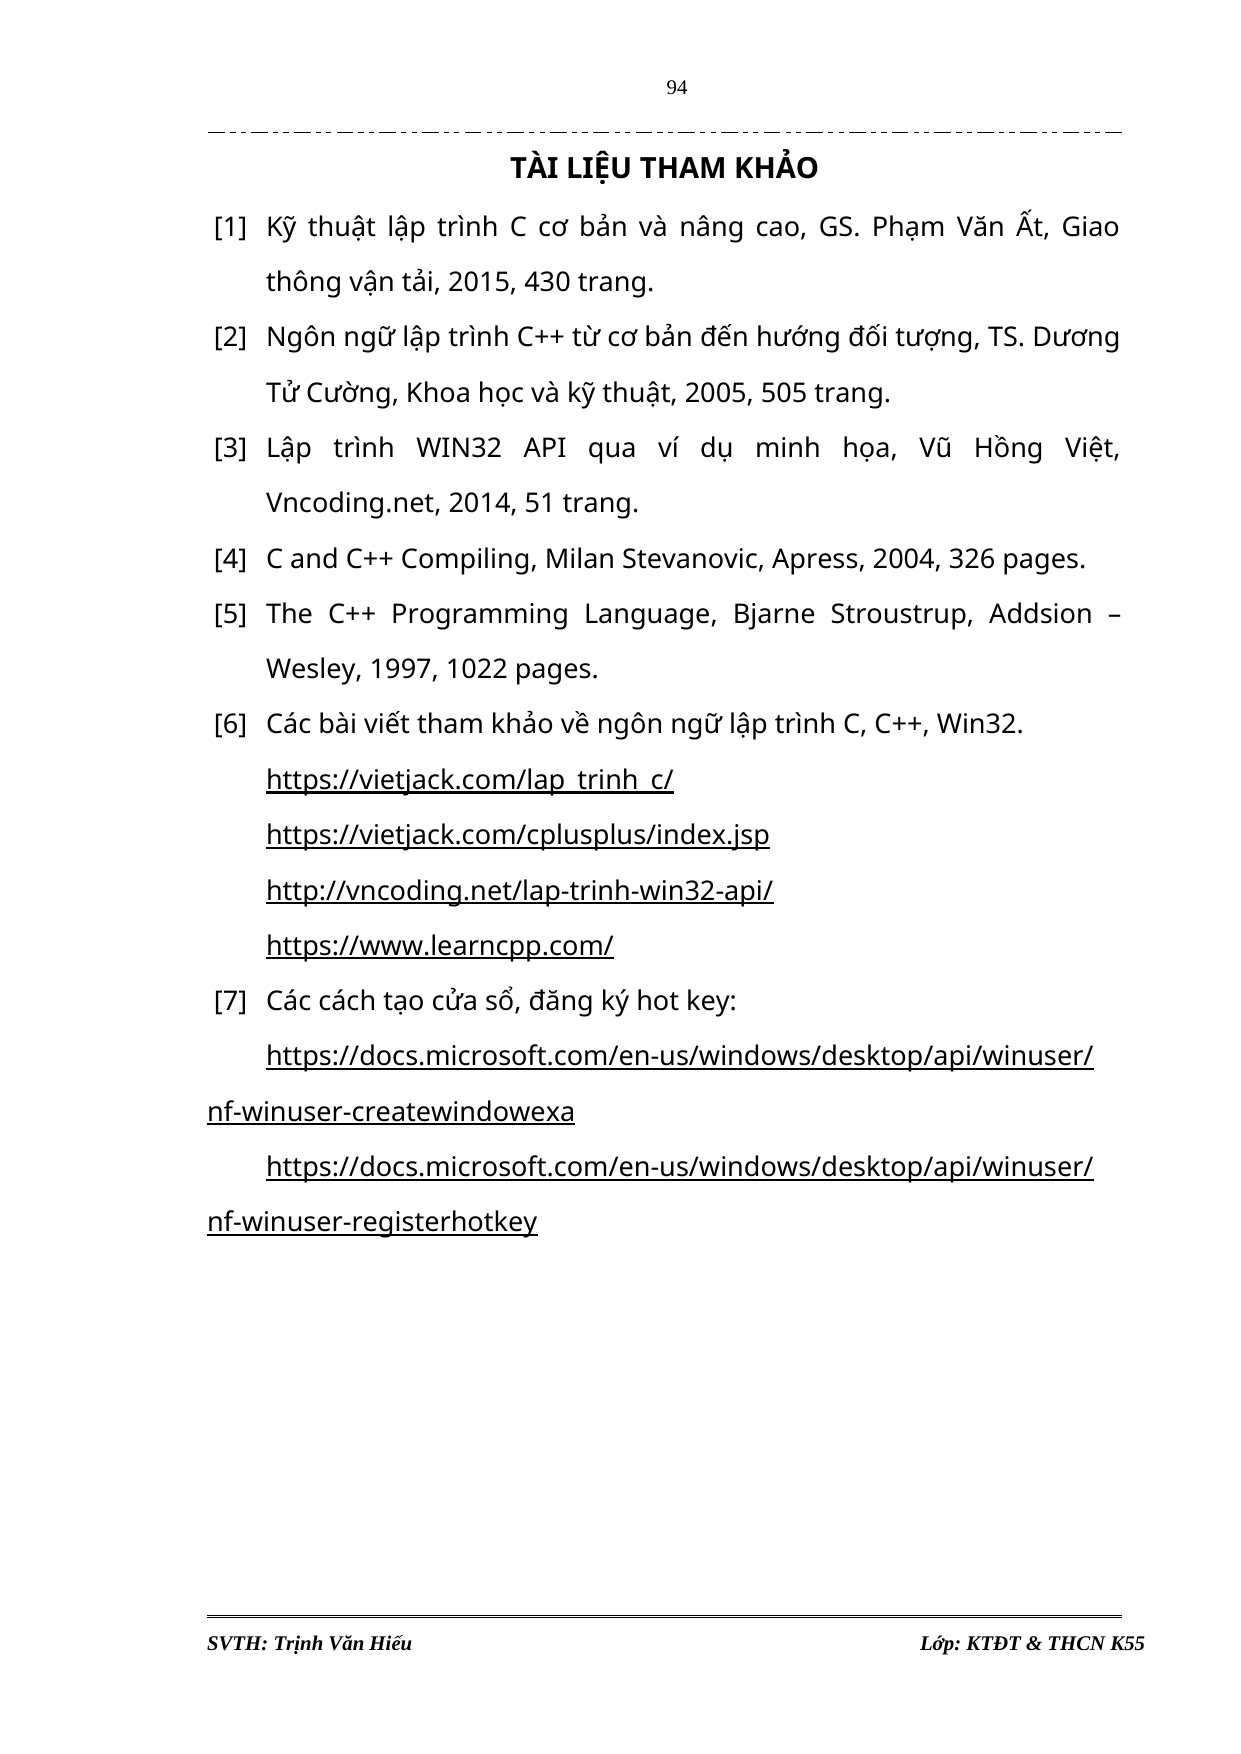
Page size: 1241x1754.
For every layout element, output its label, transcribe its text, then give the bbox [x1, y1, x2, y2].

text https://www.learncpp.com/ [207, 926, 1122, 963]
list https://docs.microsoft.com/en-us/windows/desktop/api/winuser/nf-winuser-registerhotkey [207, 1147, 1122, 1240]
list Ngôn ngữ lập trình C++ từ cơ bản đến hướng đối tượng, TS. Dương Tử Cường, Khoa học và kỹ thuật, 2005, 505 trang. [214, 318, 1122, 410]
subtitle TÀI LIỆU THAM KHẢO [207, 148, 1122, 187]
text https://vietjack.com/lap_trinh_c/ [207, 760, 1122, 797]
list Lập trình WIN32 API qua ví dụ minh họa, Vũ Hồng Việt, Vncoding.net, 2014, 51 trang. [214, 428, 1122, 521]
list Các cách tạo cửa sổ, đăng ký hot key: [214, 982, 1122, 1018]
list Kỹ thuật lập trình C cơ bản và nâng cao, GS. Phạm Văn Ất, Giao thông vận tải, 2015, 430 trang. [214, 207, 1122, 299]
list C and C++ Compiling, Milan Stevanovic, Apress, 2004, 326 pages. [214, 539, 1122, 576]
text https://vietjack.com/cplusplus/index.jsp [207, 816, 1122, 852]
list The C++ Programming Language, Bjarne Stroustrup, Addsion – Wesley, 1997, 1022 pages. [214, 594, 1122, 687]
text http://vncoding.net/lap-trinh-win32-api/ [207, 871, 1122, 908]
text https://docs.microsoft.com/en-us/windows/desktop/api/winuser/nf-winuser-createwindowexa [207, 1037, 1122, 1129]
list Các bài viết tham khảo về ngôn ngữ lập trình C, C++, Win32. [214, 705, 1122, 742]
